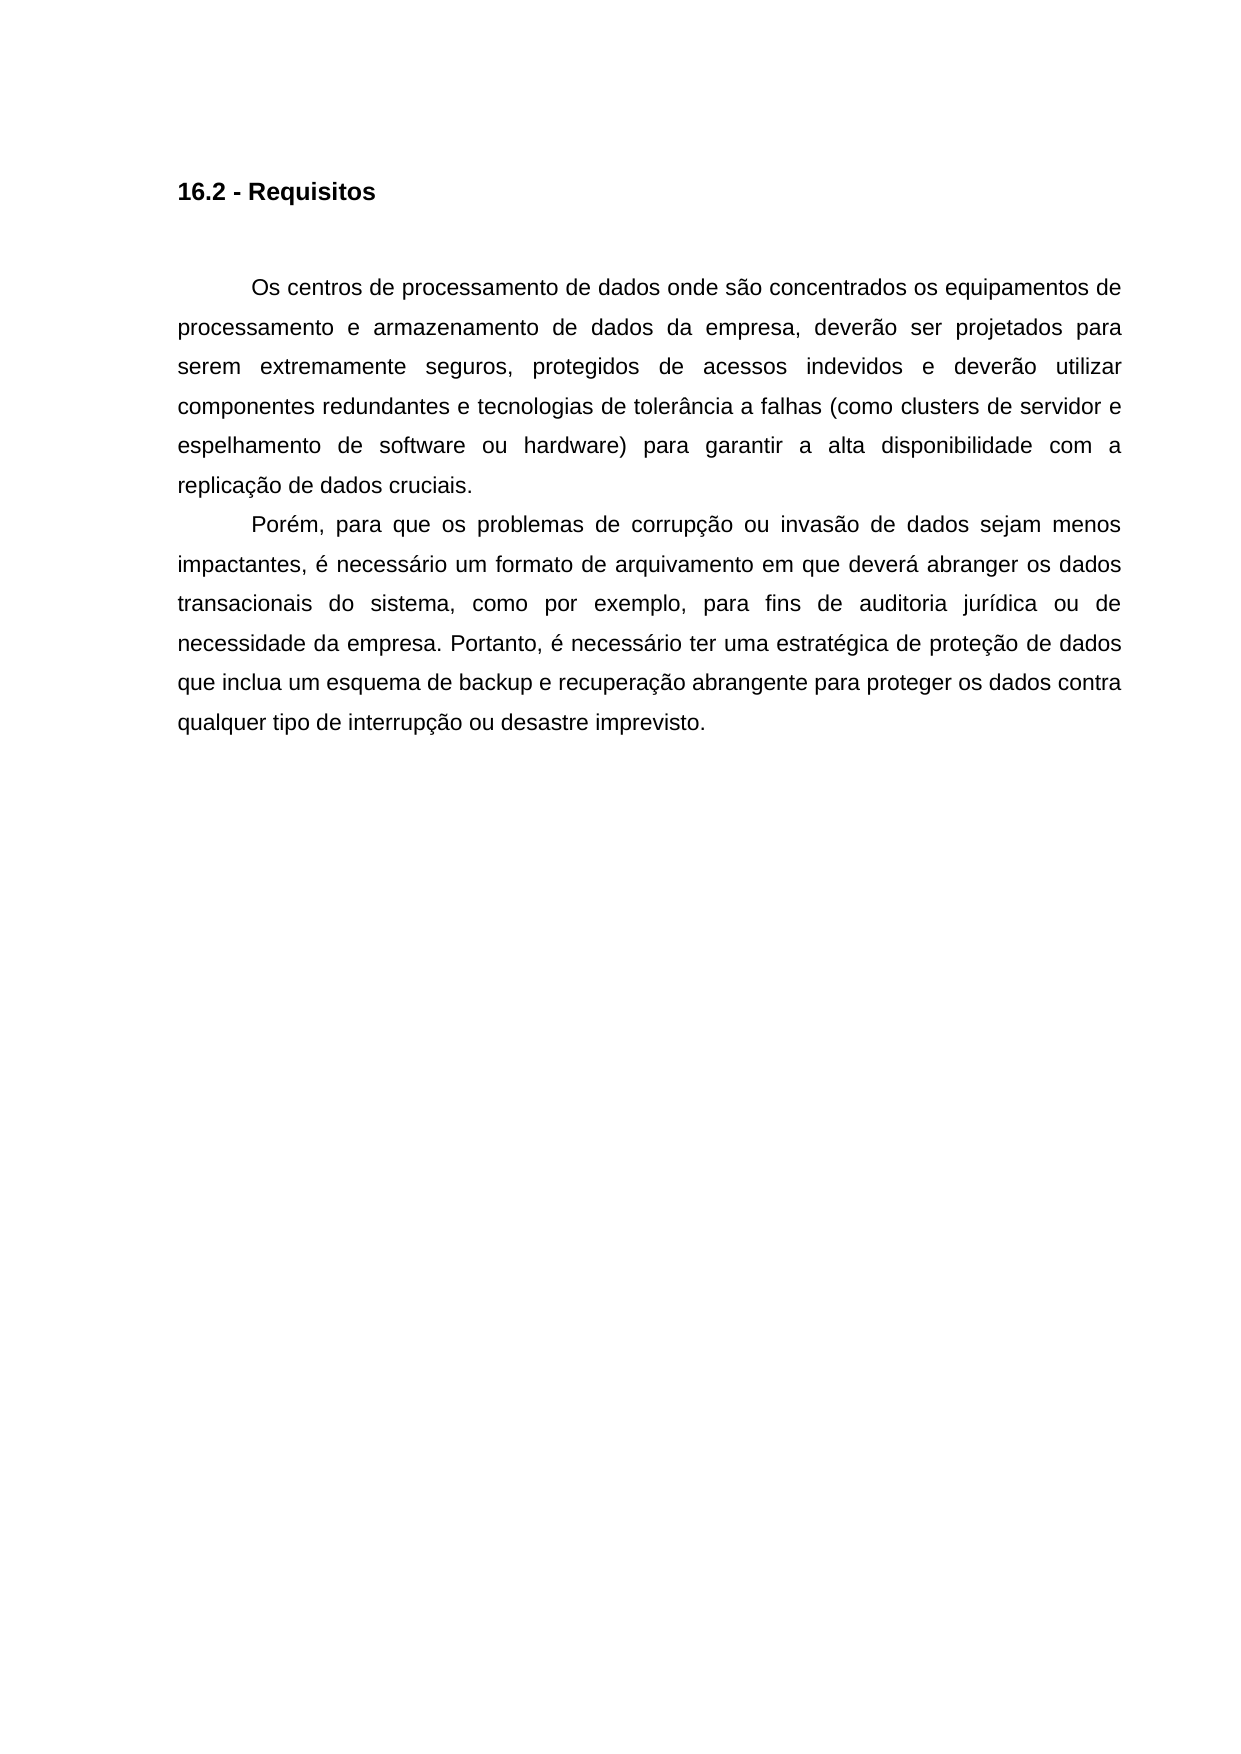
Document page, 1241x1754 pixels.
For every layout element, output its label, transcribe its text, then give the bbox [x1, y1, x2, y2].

text Os centros de processamento de dados onde são concentrados os equipamentos de processamento e armazenamento de dados da empresa, deverão ser projetados para serem extremamente seguros, protegidos de acessos indevidos e deverão utilizar componentes redundantes e tecnologias de tolerância a falhas (como clusters de servidor e espelhamento de software ou hardware) para garantir a alta disponibilidade com a replicação de dados cruciais. [177, 274, 1122, 498]
subtitle 16.2 - Requisitos [177, 177, 1122, 206]
text Porém, para que os problemas de corrupção ou invasão de dados sejam menos impactantes, é necessário um formato de arquivamento em que deverá abranger os dados transacionais do sistema, como por exemplo, para fins de auditoria jurídica ou de necessidade da empresa. Portanto, é necessário ter uma estratégica de proteção de dados que inclua um esquema de backup e recuperação abrangente para proteger os dados contra qualquer tipo de interrupção ou desastre imprevisto. [177, 511, 1122, 735]
